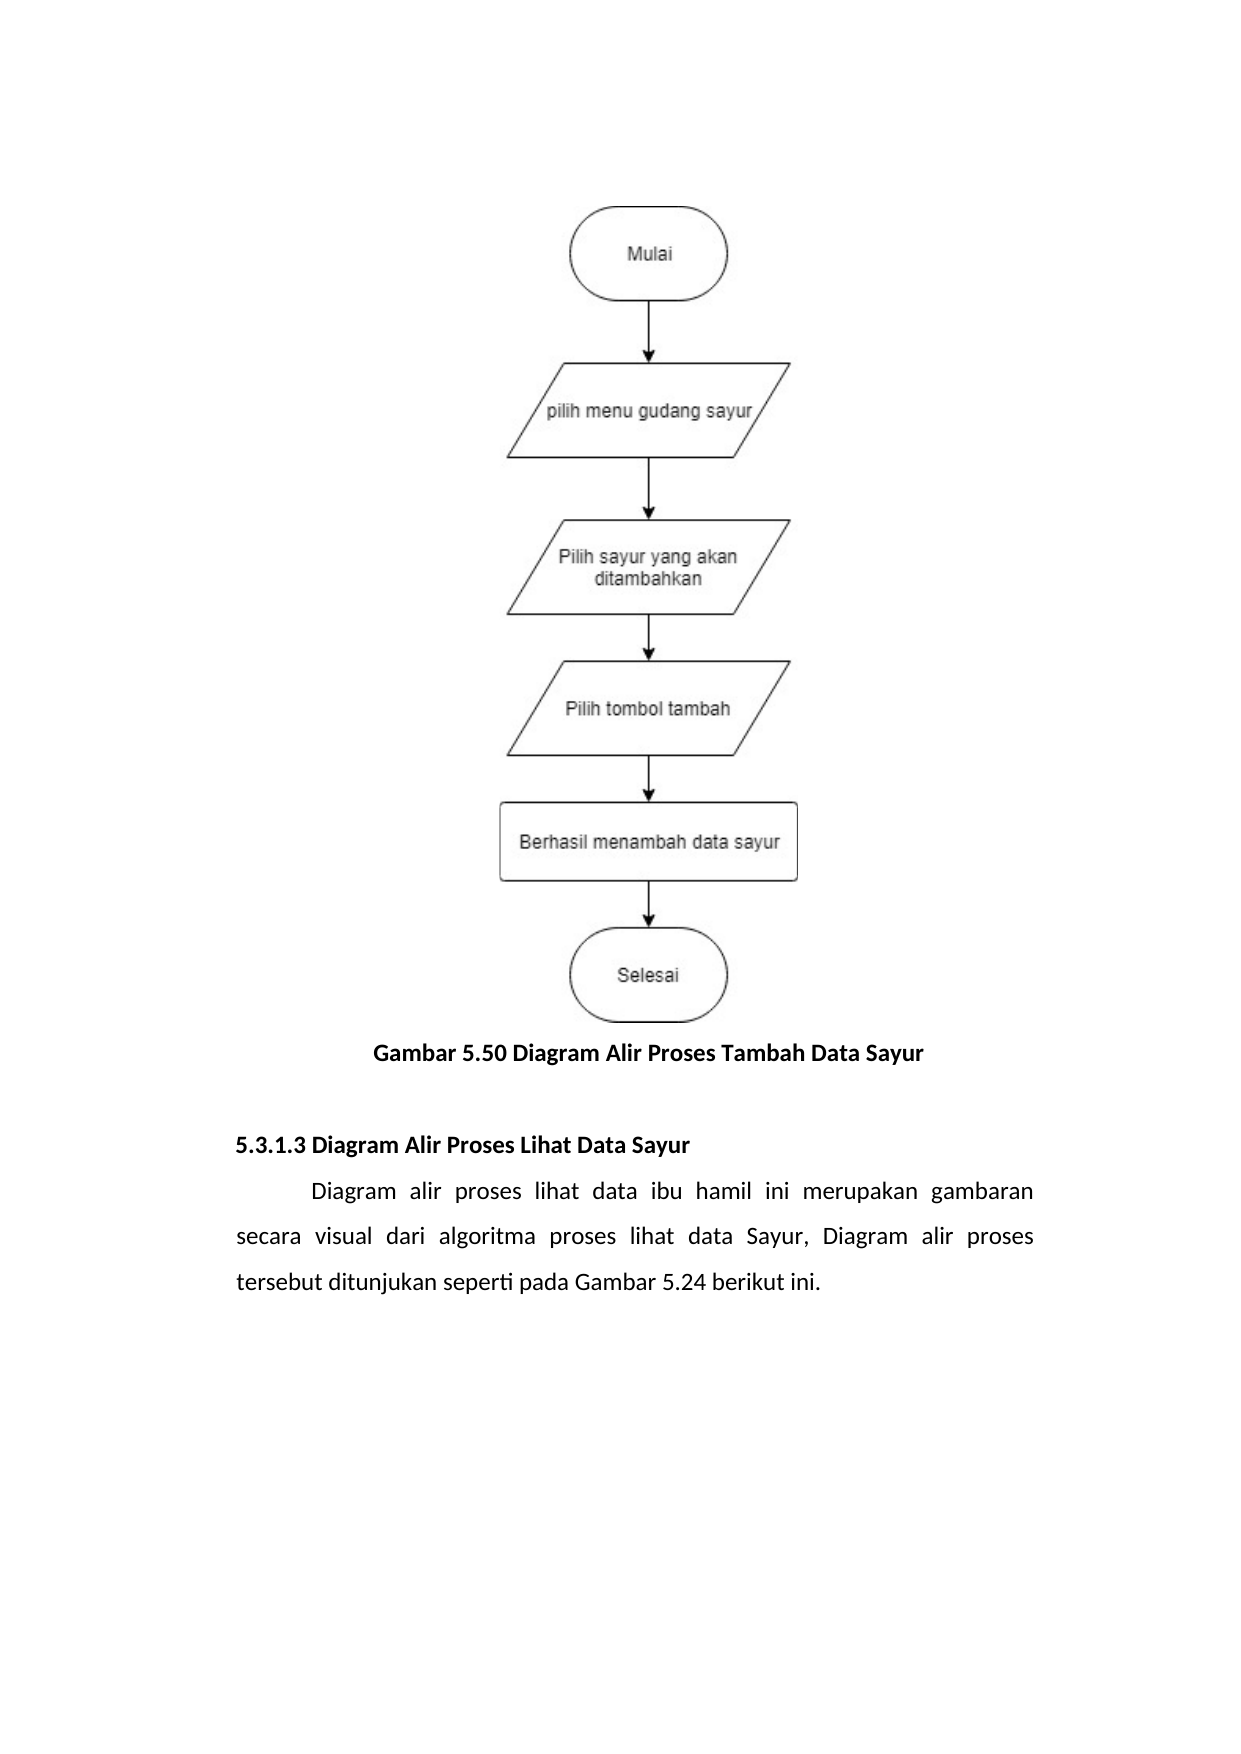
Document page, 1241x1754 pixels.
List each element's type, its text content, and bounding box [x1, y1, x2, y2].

text Diagram alir proses lihat data ibu hamil ini merupakan gambaran secara visual dari algoritma proses lihat data Sayur, Diagram alir proses tersebut ditunjukan seperti pada Gambar 5.24 berikut ini. [236, 1175, 1035, 1297]
subtitle 5.3.1.3 Diagram Alir Proses Lihat Data Sayur [235, 1129, 1064, 1159]
subtitle Gambar 5.50 Diagram Alir Proses Tambah Data Sayur [236, 1038, 1061, 1068]
picture [499, 206, 798, 1023]
